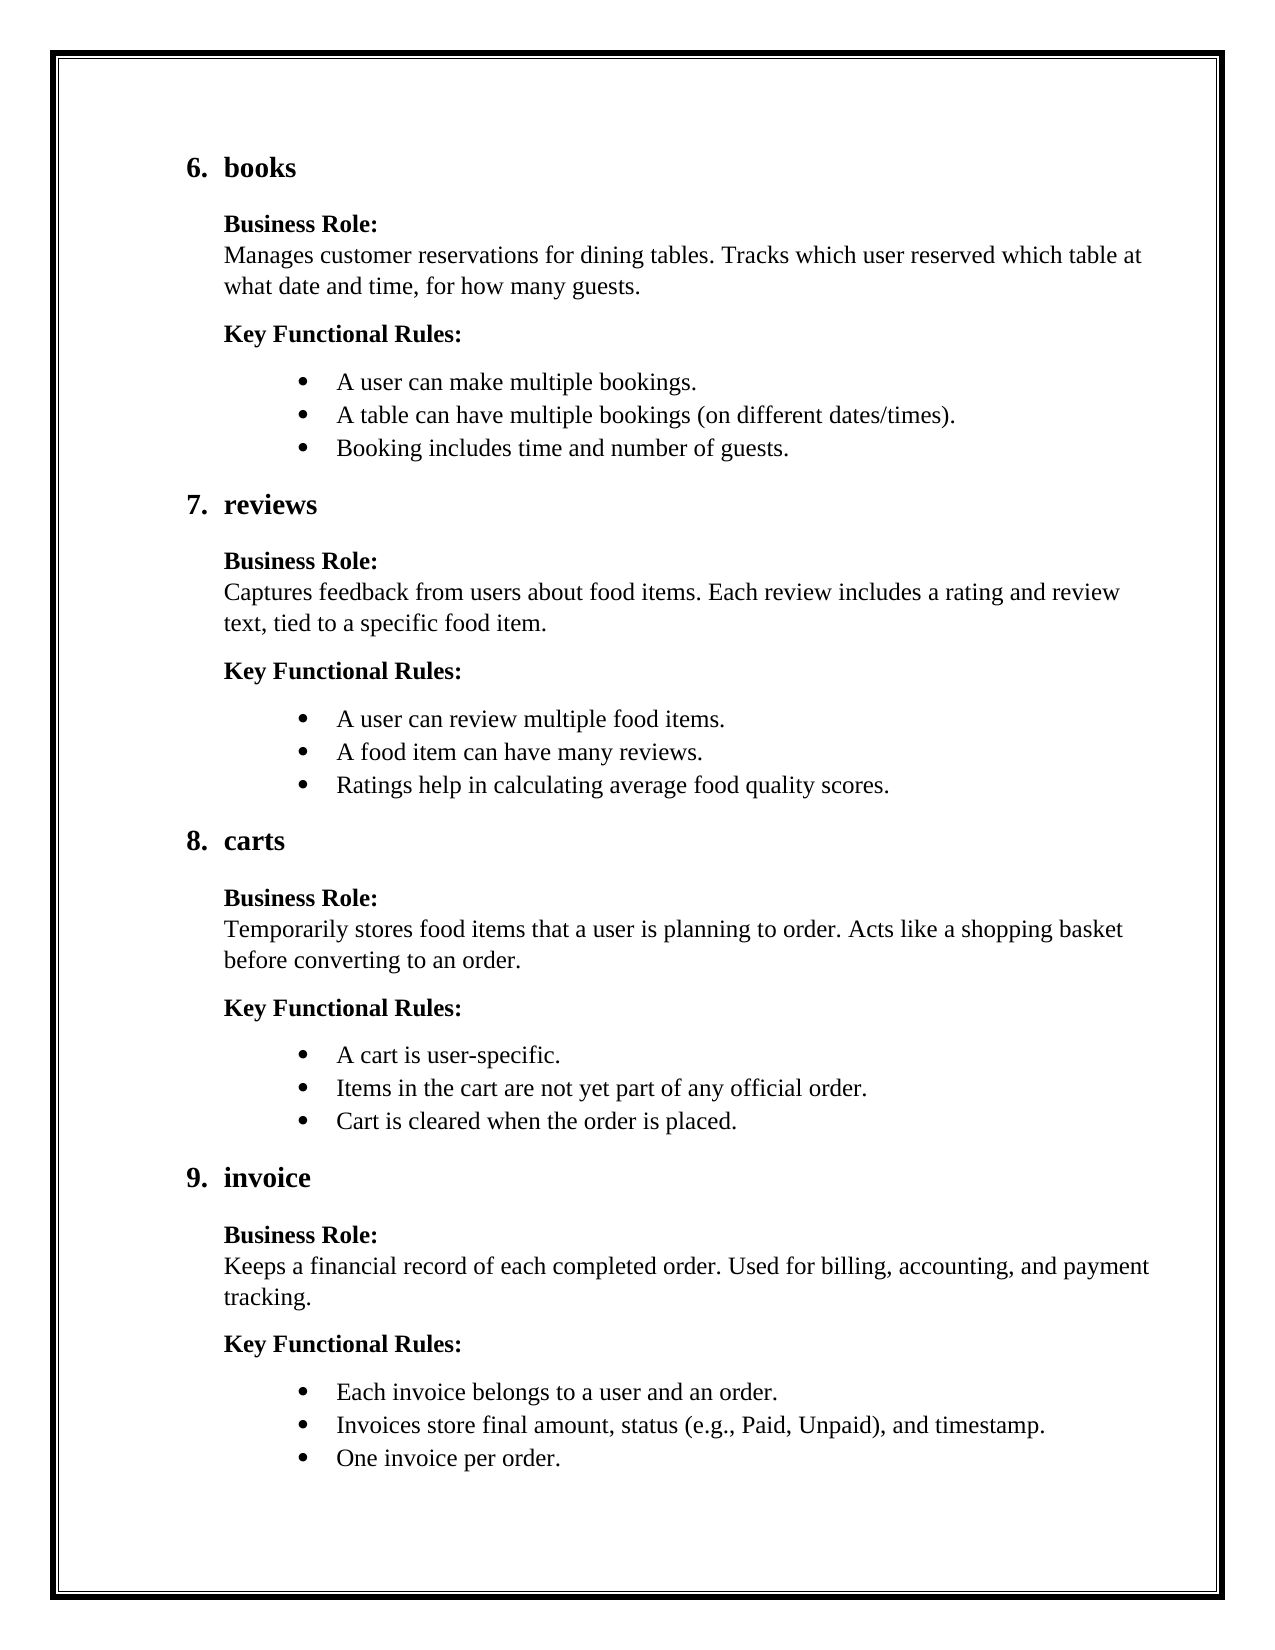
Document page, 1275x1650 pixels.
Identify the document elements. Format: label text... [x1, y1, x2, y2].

text Business Role: Keeps a financial record of each completed order. Used for billing, accounting, and payment tracking. [223, 1220, 1156, 1311]
text Key Functional Rules: [223, 319, 1156, 348]
list Cart is cleared when the order is placed. [298, 1106, 1156, 1135]
list A user can review multiple food items. [298, 704, 1156, 732]
subtitle books [186, 150, 1156, 183]
list Invoices store final amount, status (e.g., Paid, Unpaid), and timestamp. [298, 1410, 1156, 1439]
subtitle carts [186, 823, 1156, 857]
list Booking includes time and number of guests. [298, 433, 1156, 462]
subtitle reviews [186, 487, 1156, 520]
text Business Role: Captures feedback from users about food items. Each review includes a rating and review text, tied to a specific food item. [223, 546, 1156, 637]
text Key Functional Rules: [223, 656, 1156, 685]
list Items in the cart are not yet part of any official order. [298, 1073, 1156, 1102]
text Business Role: Manages customer reservations for dining tables. Tracks which user reserved which table at what date and time, for how many guests. [223, 209, 1156, 300]
list A cart is user-specific. [298, 1040, 1156, 1069]
subtitle invoice [186, 1160, 1156, 1194]
list Each invoice belongs to a user and an order. [298, 1377, 1156, 1406]
list A table can have multiple bookings (on different dates/times). [298, 400, 1156, 429]
list A user can make multiple bookings. [298, 367, 1156, 396]
text Business Role: Temporarily stores food items that a user is planning to order. Acts like a shopping basket before converting to an order. [223, 883, 1156, 974]
list Ratings help in calculating average food quality scores. [298, 770, 1156, 798]
text Key Functional Rules: [223, 993, 1156, 1021]
list A food item can have many reviews. [298, 737, 1156, 765]
text Key Functional Rules: [223, 1329, 1156, 1358]
list One invoice per order. [298, 1443, 1156, 1472]
